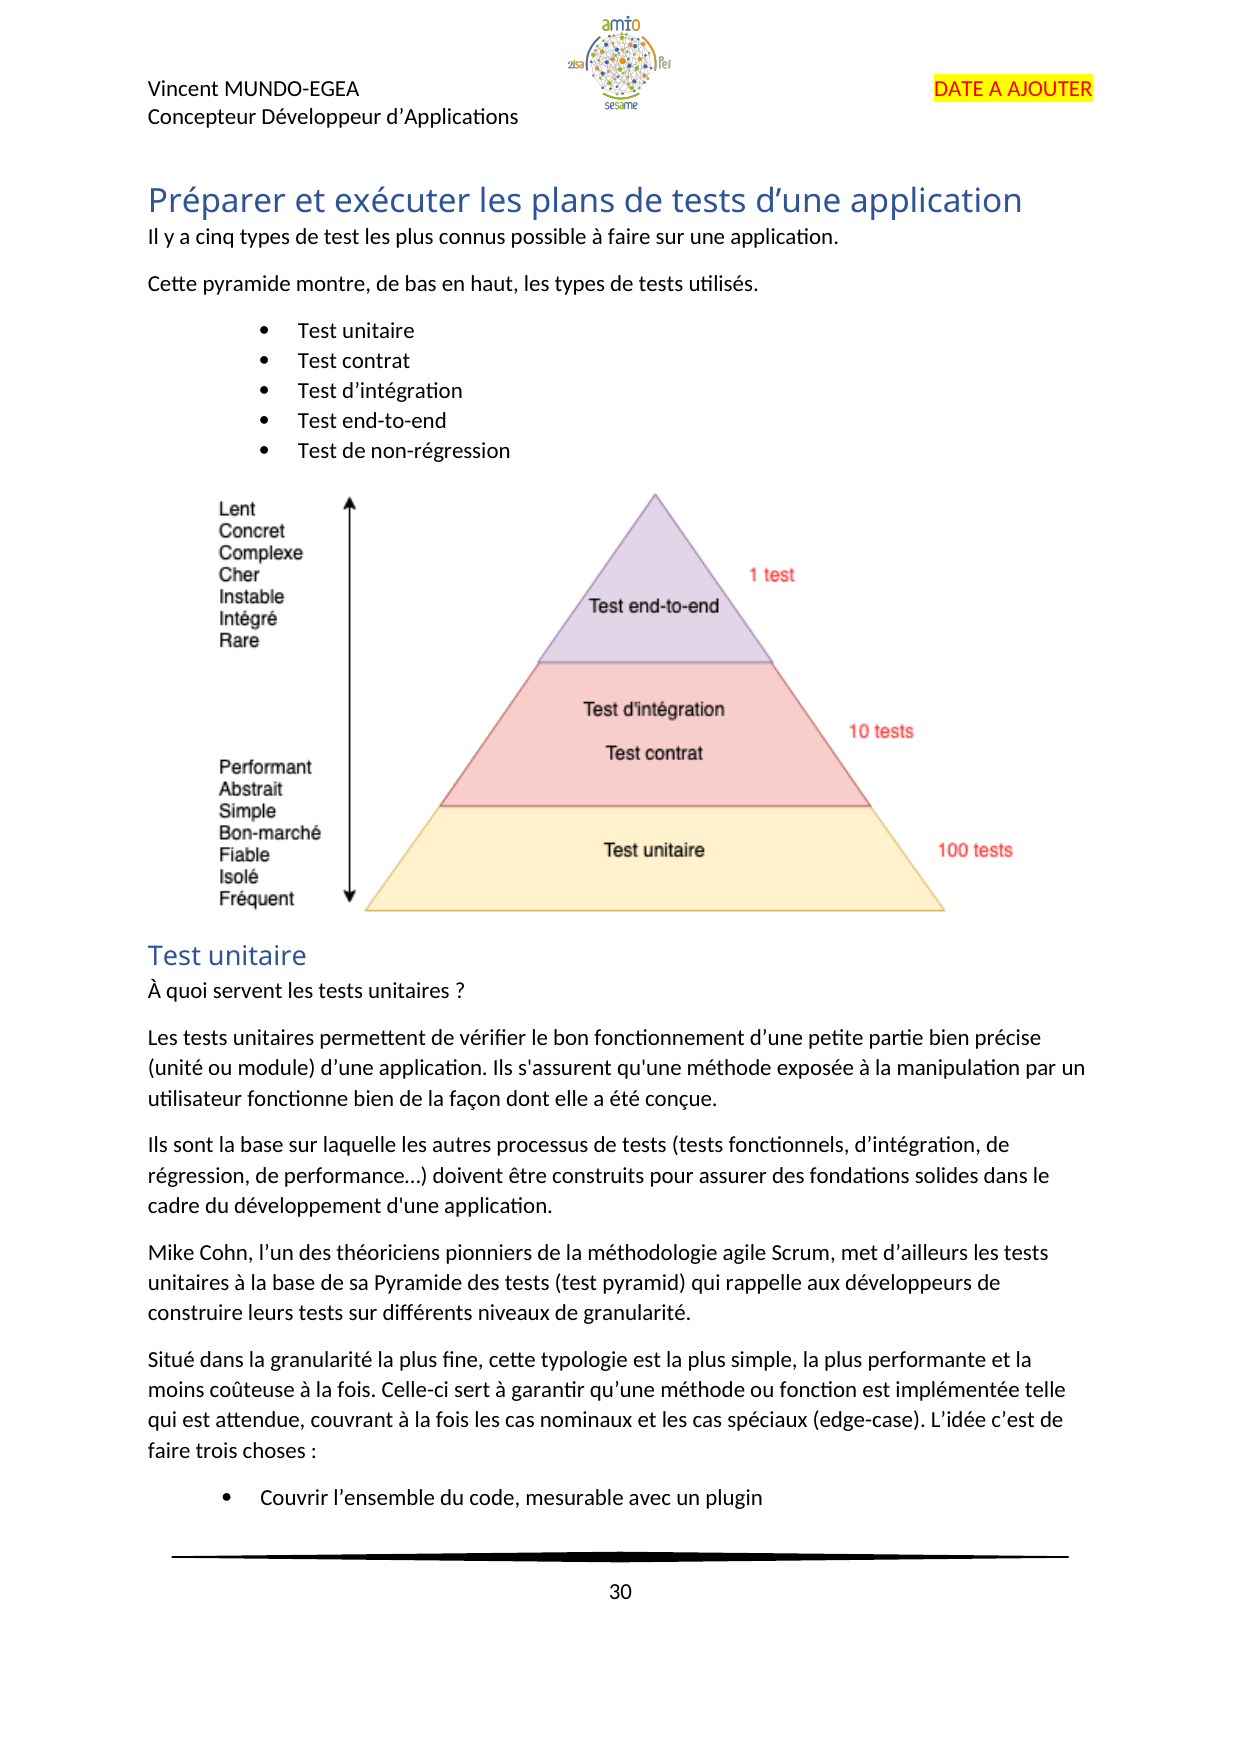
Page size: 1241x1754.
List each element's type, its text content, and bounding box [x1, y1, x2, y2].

list Test de non-régression [260, 437, 1093, 464]
text Les tests unitaires permettent de vérifier le bon fonctionnement d’une petite partie bien précise (unité ou module) d’une application. Ils s'assurent qu'une méthode exposée à la manipulation par un utilisateur fonctionne bien de la façon dont elle a été conçue. [148, 1023, 1093, 1112]
list Test d’intégration [260, 376, 1093, 404]
picture [217, 483, 1024, 918]
text Mike Cohn, l’un des théoriciens pionniers de la méthodologie agile Scrum, met d’ailleurs les tests unitaires à la base de sa Pyramide des tests (test pyramid) qui rappelle aux développeurs de construire leurs tests sur différents niveaux de granularité. [148, 1238, 1093, 1326]
text Il y a cinq types de test les plus connus possible à faire sur une application. [148, 222, 1093, 250]
subtitle Préparer et exécuter les plans de tests d’une application [148, 177, 1093, 222]
list Test contrat [260, 346, 1093, 374]
list Test unitaire [260, 316, 1093, 344]
text Situé dans la granularité la plus fine, cette typologie est la plus simple, la plus performante et la moins coûteuse à la fois. Celle-ci sert à garantir qu’une méthode ou fonction est implémentée telle qui est attendue, couvrant à la fois les cas nominaux et les cas spéciaux (edge-case). L’idée c’est de faire trois choses : [148, 1345, 1093, 1464]
list Couvrir l’ensemble du code, mesurable avec un plugin [223, 1483, 1093, 1511]
picture [564, 11, 676, 115]
text Ils sont la base sur laquelle les autres processus de tests (tests fonctionnels, d’intégration, de régression, de performance…) doivent être construits pour assurer des fondations solides dans le cadre du développement d'une application. [148, 1131, 1093, 1219]
text À quoi servent les tests unitaires ? [148, 976, 1093, 1004]
list Test end-to-end [260, 406, 1093, 434]
text Cette pyramide montre, de bas en haut, les types de tests utilisés. [148, 269, 1093, 297]
subtitle Test unitaire [148, 937, 1093, 973]
